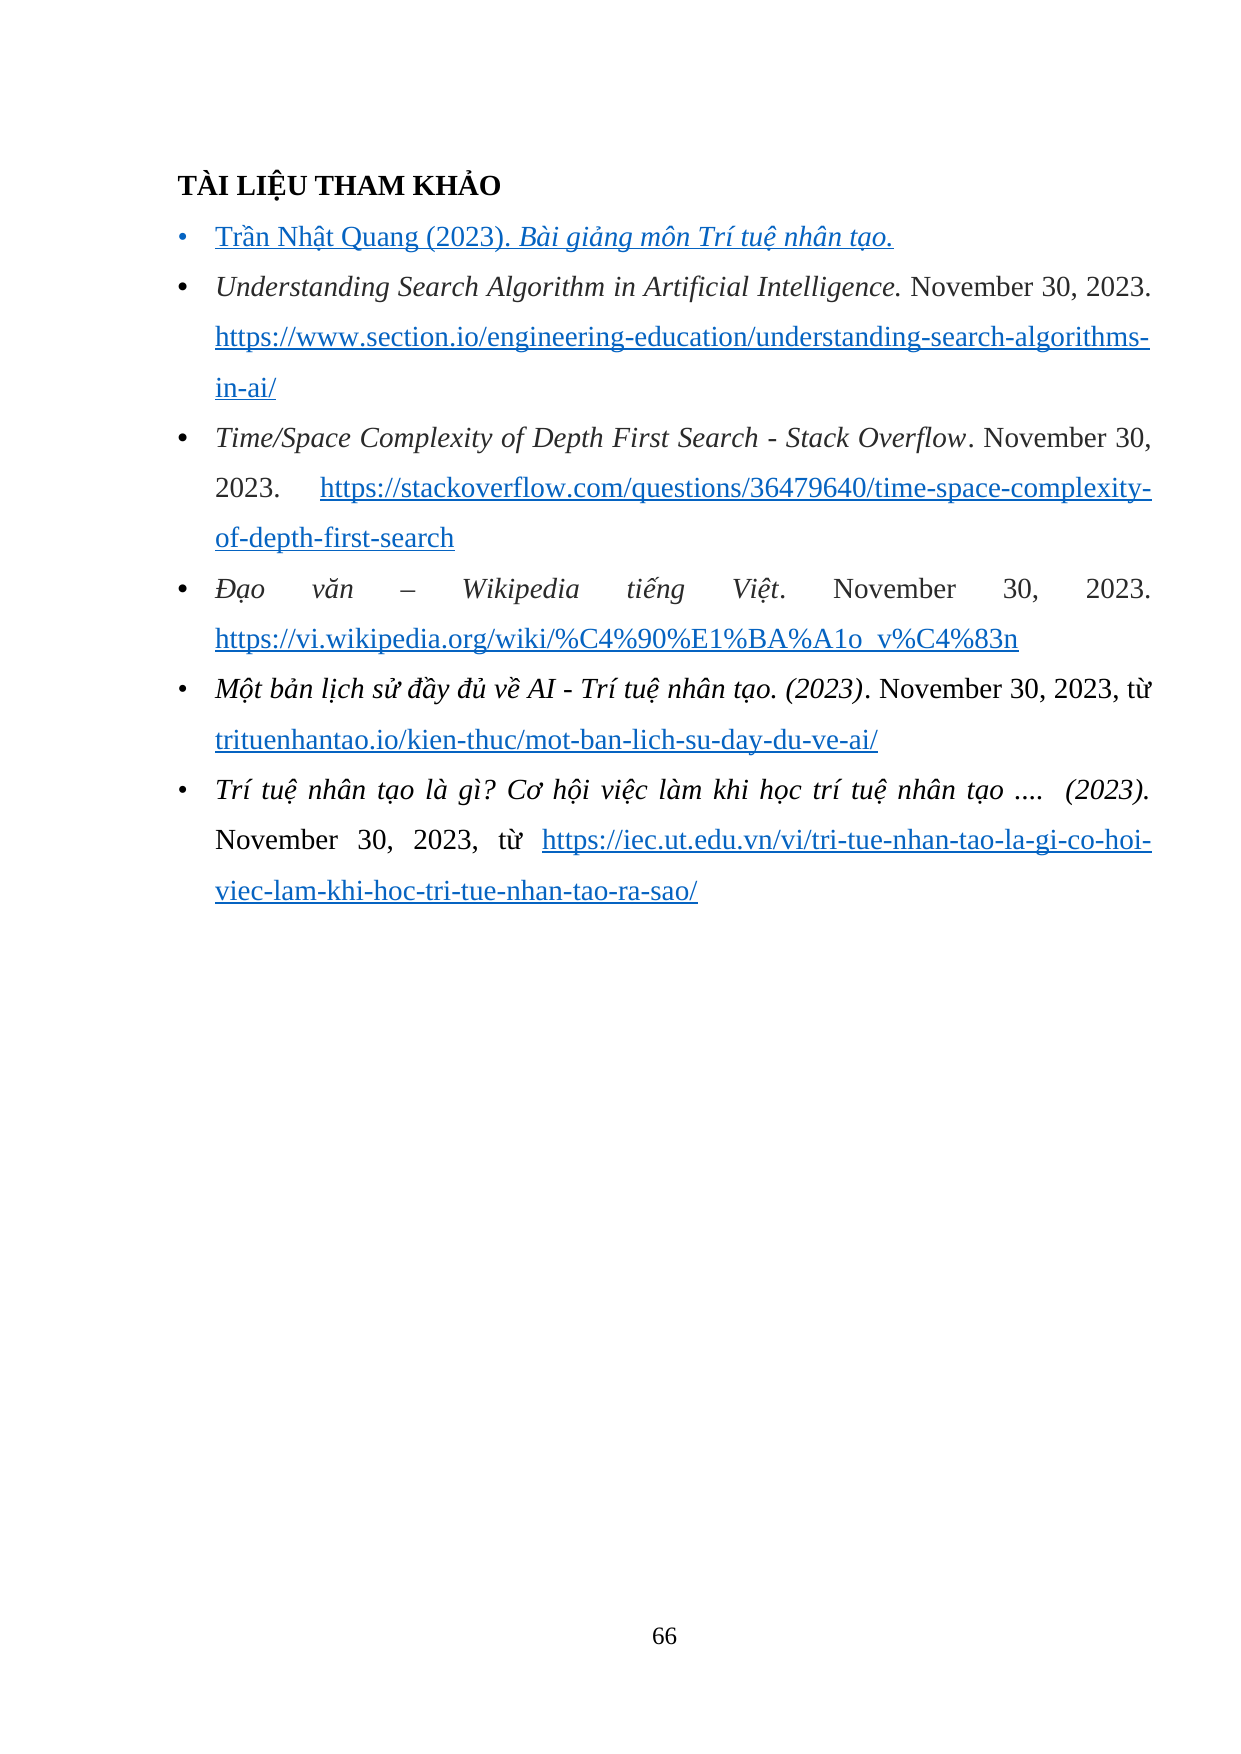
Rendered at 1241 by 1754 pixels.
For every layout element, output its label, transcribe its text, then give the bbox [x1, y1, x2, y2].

list Understanding Search Algorithm in Artificial Intelligence. November 30, 2023. https://www.section.io/engineering-education/understanding-search-algorithms-in-ai/ [177, 269, 1152, 403]
subtitle TÀI LIỆU THAM KHẢO [177, 168, 1152, 202]
list Trần Nhật Quang (2023). Bài giảng môn Trí tuệ nhân tạo. [177, 219, 1152, 252]
list Đạo văn – Wikipedia tiếng Việt. November 30, 2023. https://vi.wikipedia.org/wiki/%C4%90%E1%BA%A1o_v%C4%83n [177, 571, 1152, 655]
list Một bản lịch sử đầy đủ về AI - Trí tuệ nhân tạo. (2023). November 30, 2023, từ trituenhantao.io/kien-thuc/mot-ban-lich-su-day-du-ve-ai/ [177, 672, 1152, 755]
list Time/Space Complexity of Depth First Search - Stack Overflow. November 30, 2023. https://stackoverflow.com/questions/36479640/time-space-complexity-of-depth-first-search [177, 420, 1152, 554]
list Trí tuệ nhân tạo là gì? Cơ hội việc làm khi học trí tuệ nhân tạo .... (2023). November 30, 2023, từ https://iec.ut.edu.vn/vi/tri-tue-nhan-tao-la-gi-co-hoi-viec-lam-khi-hoc-tri-tue-nhan-tao-ra-sao/ [177, 772, 1152, 906]
